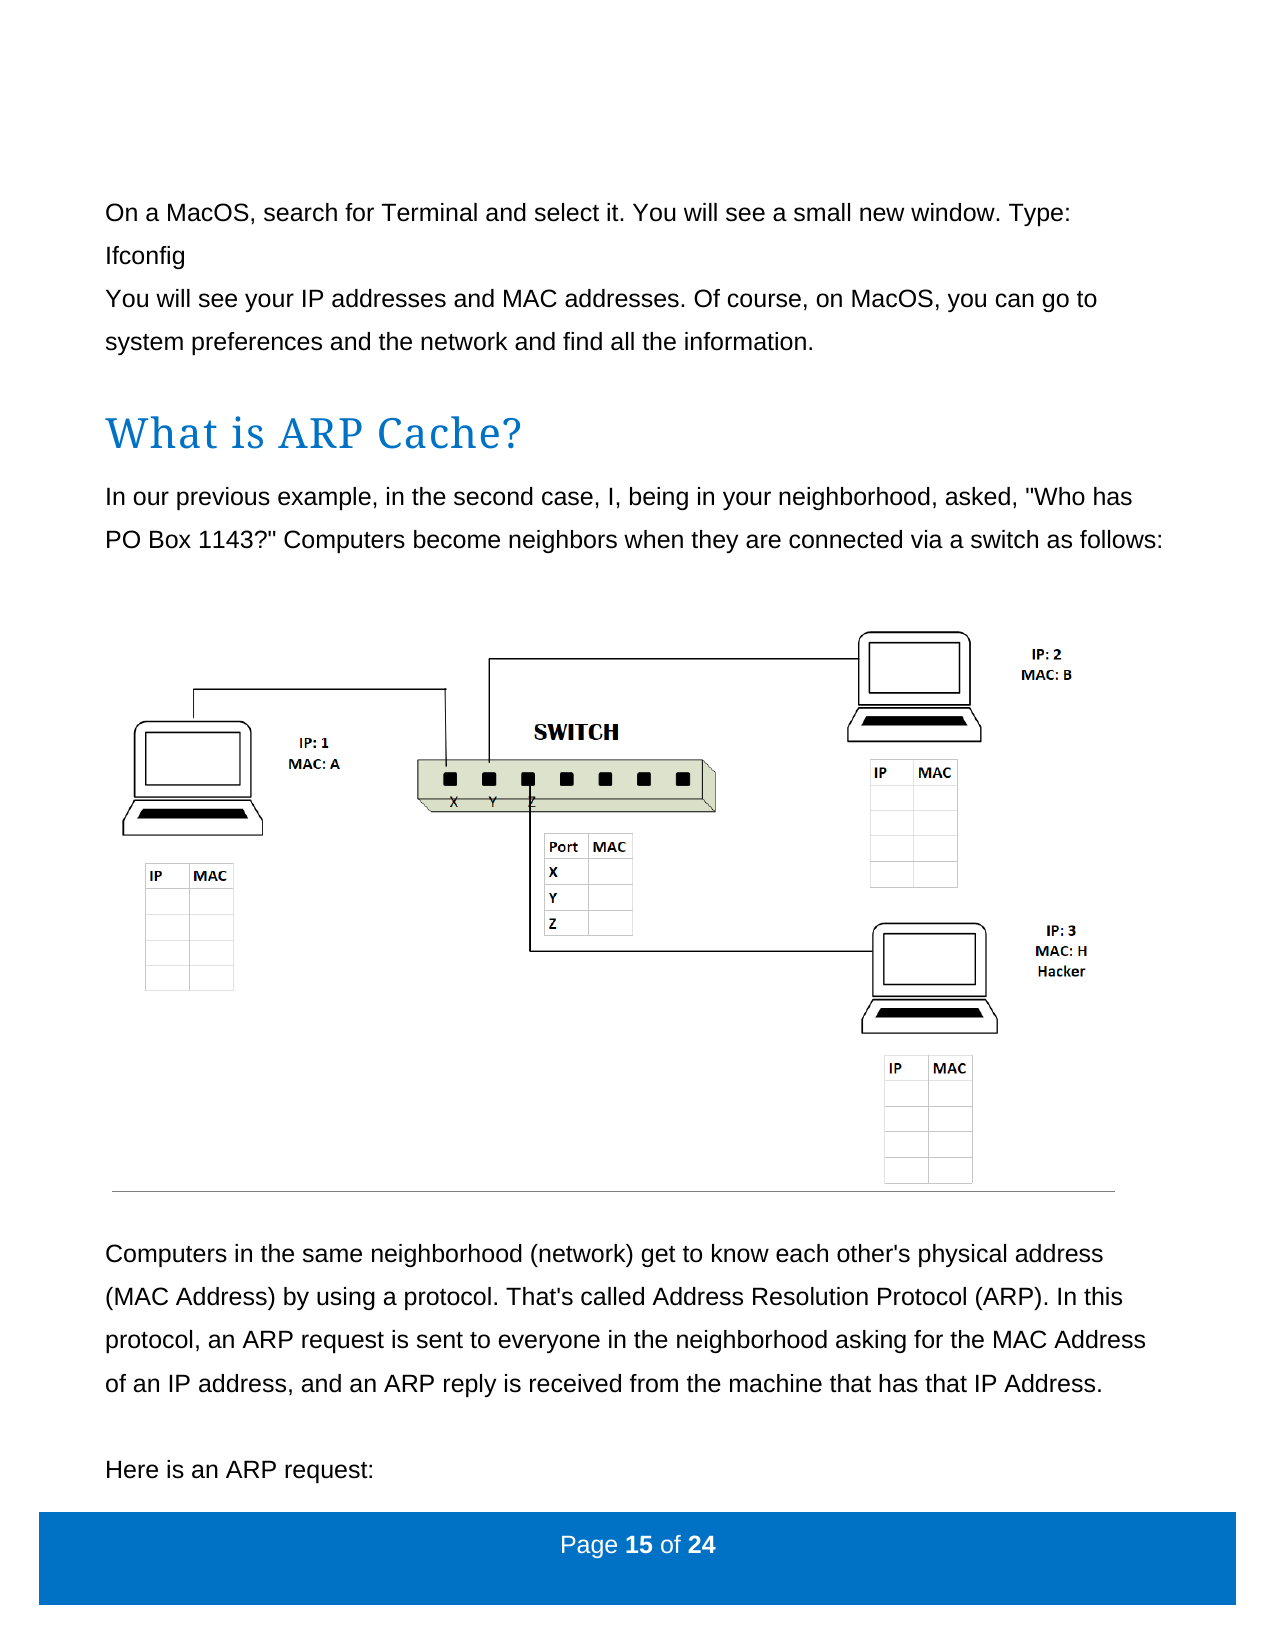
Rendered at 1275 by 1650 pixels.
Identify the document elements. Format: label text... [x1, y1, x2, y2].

text Here is an ARP request: [105, 1455, 1170, 1483]
picture [112, 627, 1168, 1192]
subtitle What is ARP Cache? [105, 404, 1170, 461]
text On a MacOS, search for Terminal and select it. You will see a small new window. Type: [105, 198, 1170, 227]
text In our previous example, in the second case, I, being in your neighborhood, asked, "Who has PO Box 1143?" Computers become neighbors when they are connected via a switch as follows: [105, 481, 1170, 553]
text Computers in the same neighborhood (network) get to know each other's physical address (MAC Address) by using a protocol. That's called Address Resolution Protocol (ARP). In this protocol, an ARP request is sent to everyone in the neighborhood asking for the MAC Address of an IP address, and an ARP reply is received from the machine that has that IP Address. [105, 1239, 1170, 1397]
text Ifconfig [105, 241, 1170, 270]
text You will see your IP addresses and MAC addresses. Of course, on MacOS, you can go to system preferences and the network and find all the information. [105, 284, 1170, 356]
